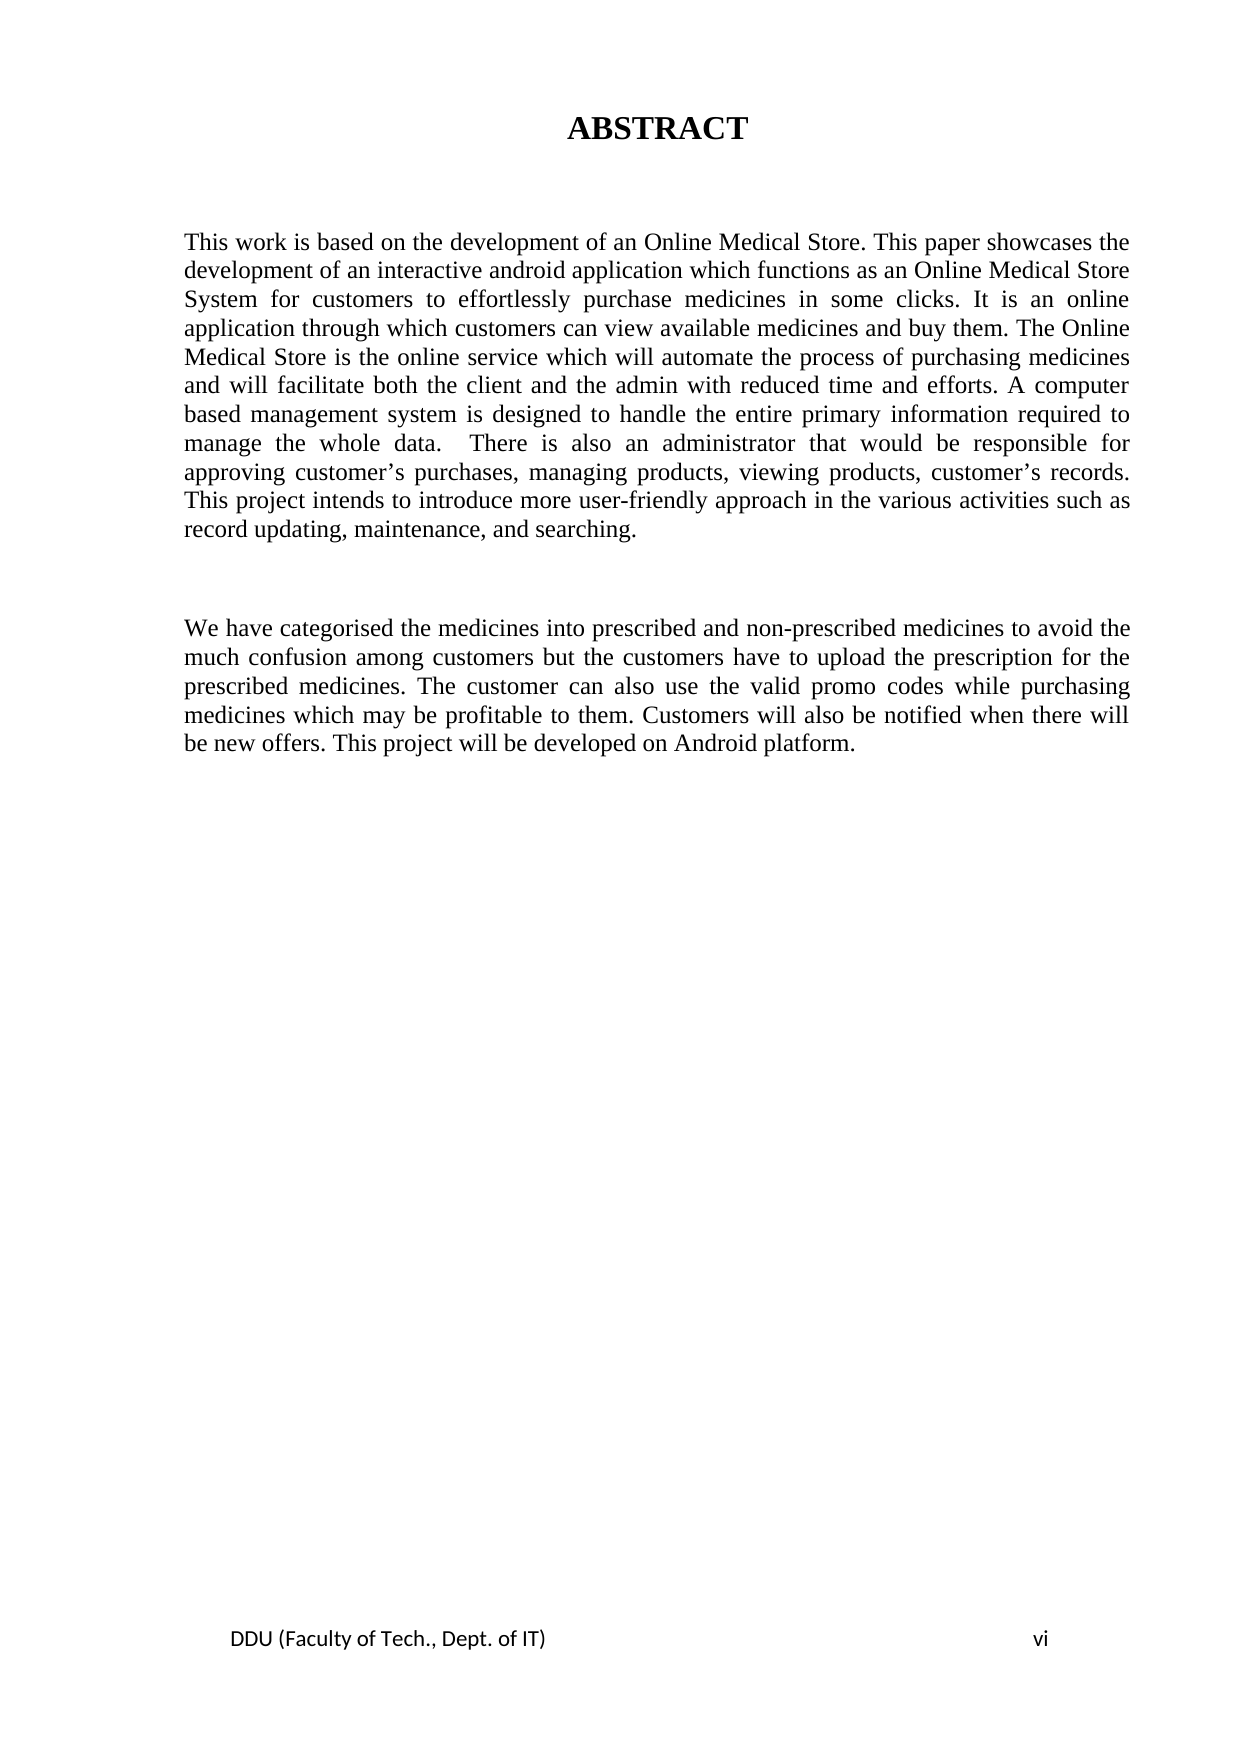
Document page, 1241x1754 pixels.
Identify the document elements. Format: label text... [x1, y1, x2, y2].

table_header ABSTRACT This work is based on the development of an Online Medical Store. This paper showcases the development of an interactive android application which functions as an Online Medical Store System for customers to effortlessly purchase medicines in some clicks. It is an online application through which customers can view available medicines and buy them. The Online Medical Store is the online service which will automate the process of purchasing medicines and will facilitate both the client and the admin with reduced time and efforts. A computer based management system is designed to handle the entire primary information required to manage the whole data. There is also an administrator that would be responsible for approving customer’s purchases, managing products, viewing products, customer’s records. This project intends to introduce more user-friendly approach in the various activities such as record updating, maintenance, and searching. We have categorised the medicines into prescribed and non-prescribed medicines to avoid the much confusion among customers but the customers have to upload the prescription for the prescribed medicines. The customer can also use the valid promo codes while purchasing medicines which may be profitable to them. Customers will also be notified when there will be new offers. This project will be developed on Android platform. [173, 109, 1142, 866]
